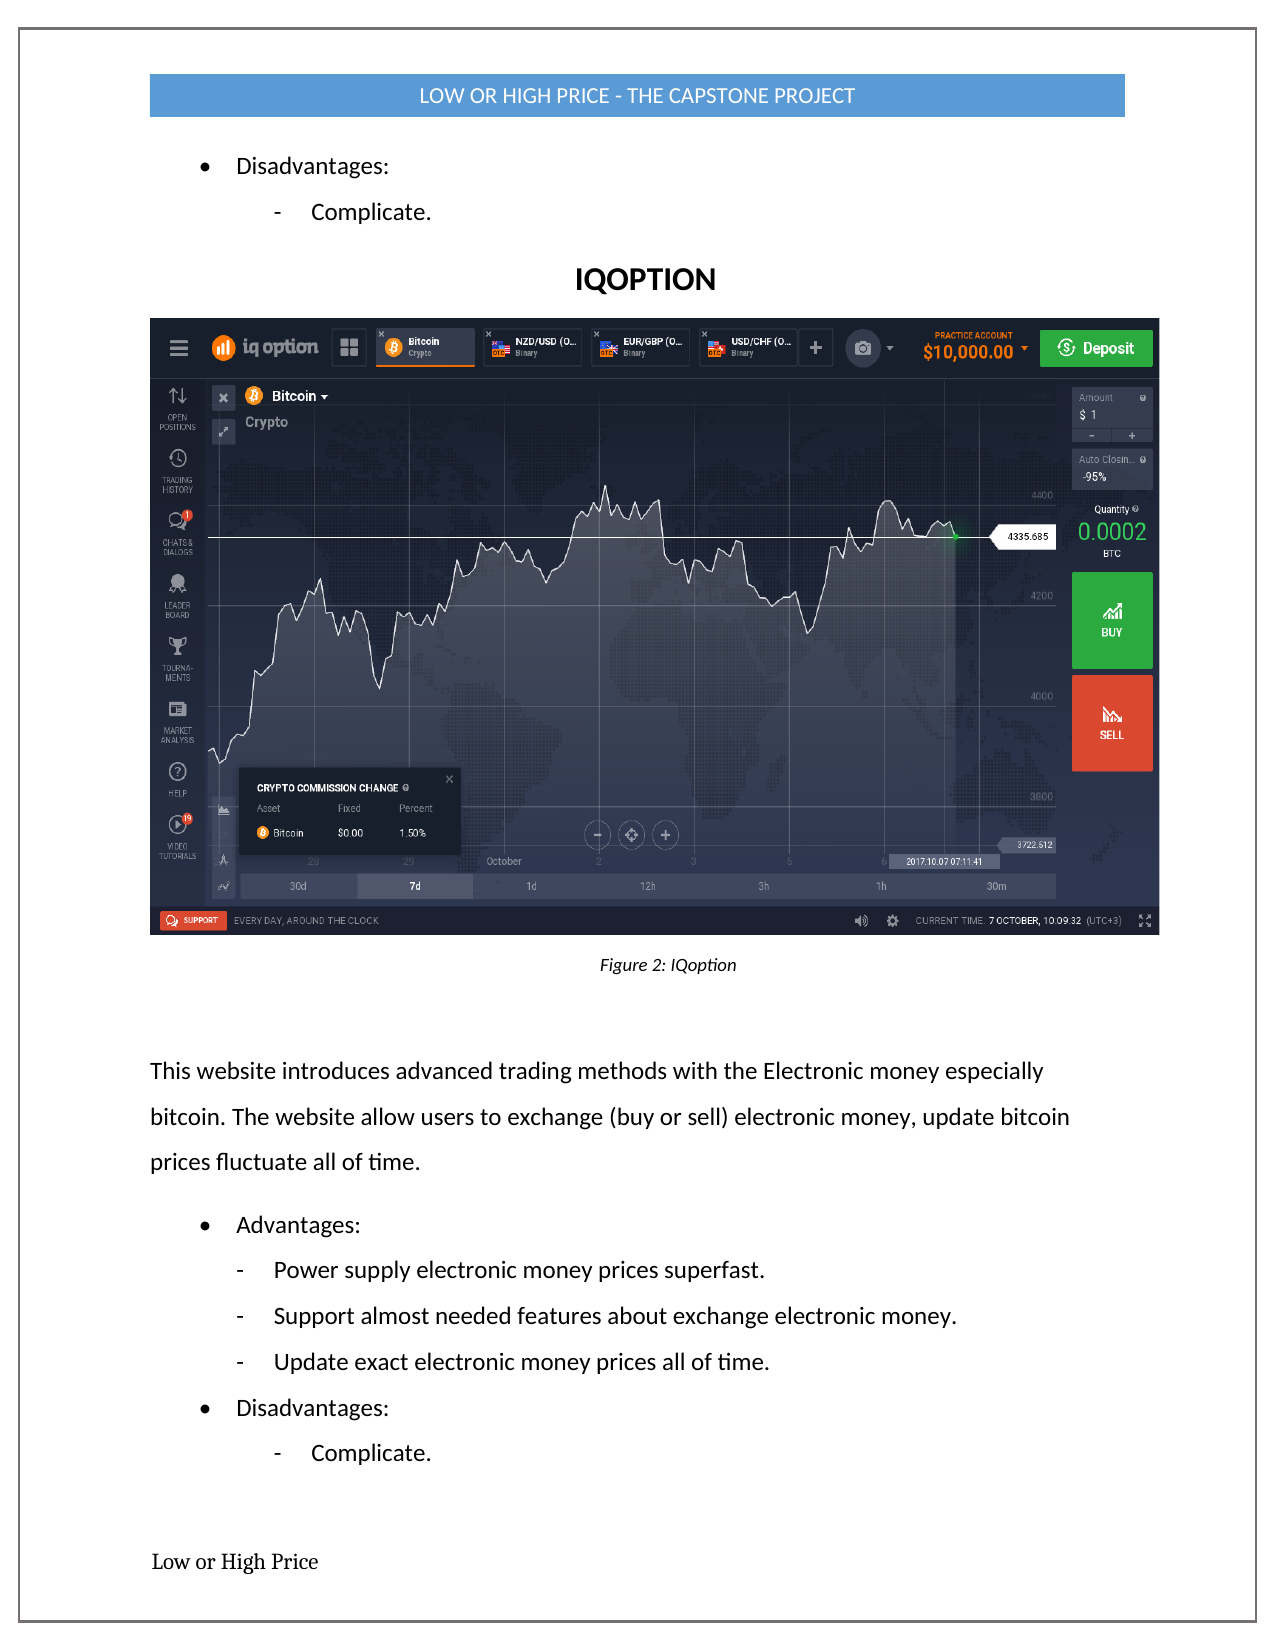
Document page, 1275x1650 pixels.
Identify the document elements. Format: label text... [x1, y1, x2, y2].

list Disadvantages: [198, 150, 1125, 181]
list Advantages: [198, 1209, 1125, 1239]
text This website introduces advanced trading methods with the Electronic money especially bitcoin. The website allow users to exchange (buy or sell) electronic money, update bitcoin prices fluctuate all of time. [150, 1055, 1125, 1177]
list Complicate. [273, 1438, 1125, 1468]
list Complicate. [273, 196, 1125, 226]
text IQOPTION [150, 258, 1125, 299]
list Disadvantages: [198, 1392, 1125, 1422]
picture [150, 318, 1160, 935]
list Power supply electronic money prices superfast. [236, 1255, 1125, 1285]
list Support almost needed features about exchange electronic money. [236, 1300, 1125, 1331]
text Figure 2: IQoption [525, 953, 1125, 976]
list Update exact electronic money prices all of time. [236, 1346, 1125, 1377]
